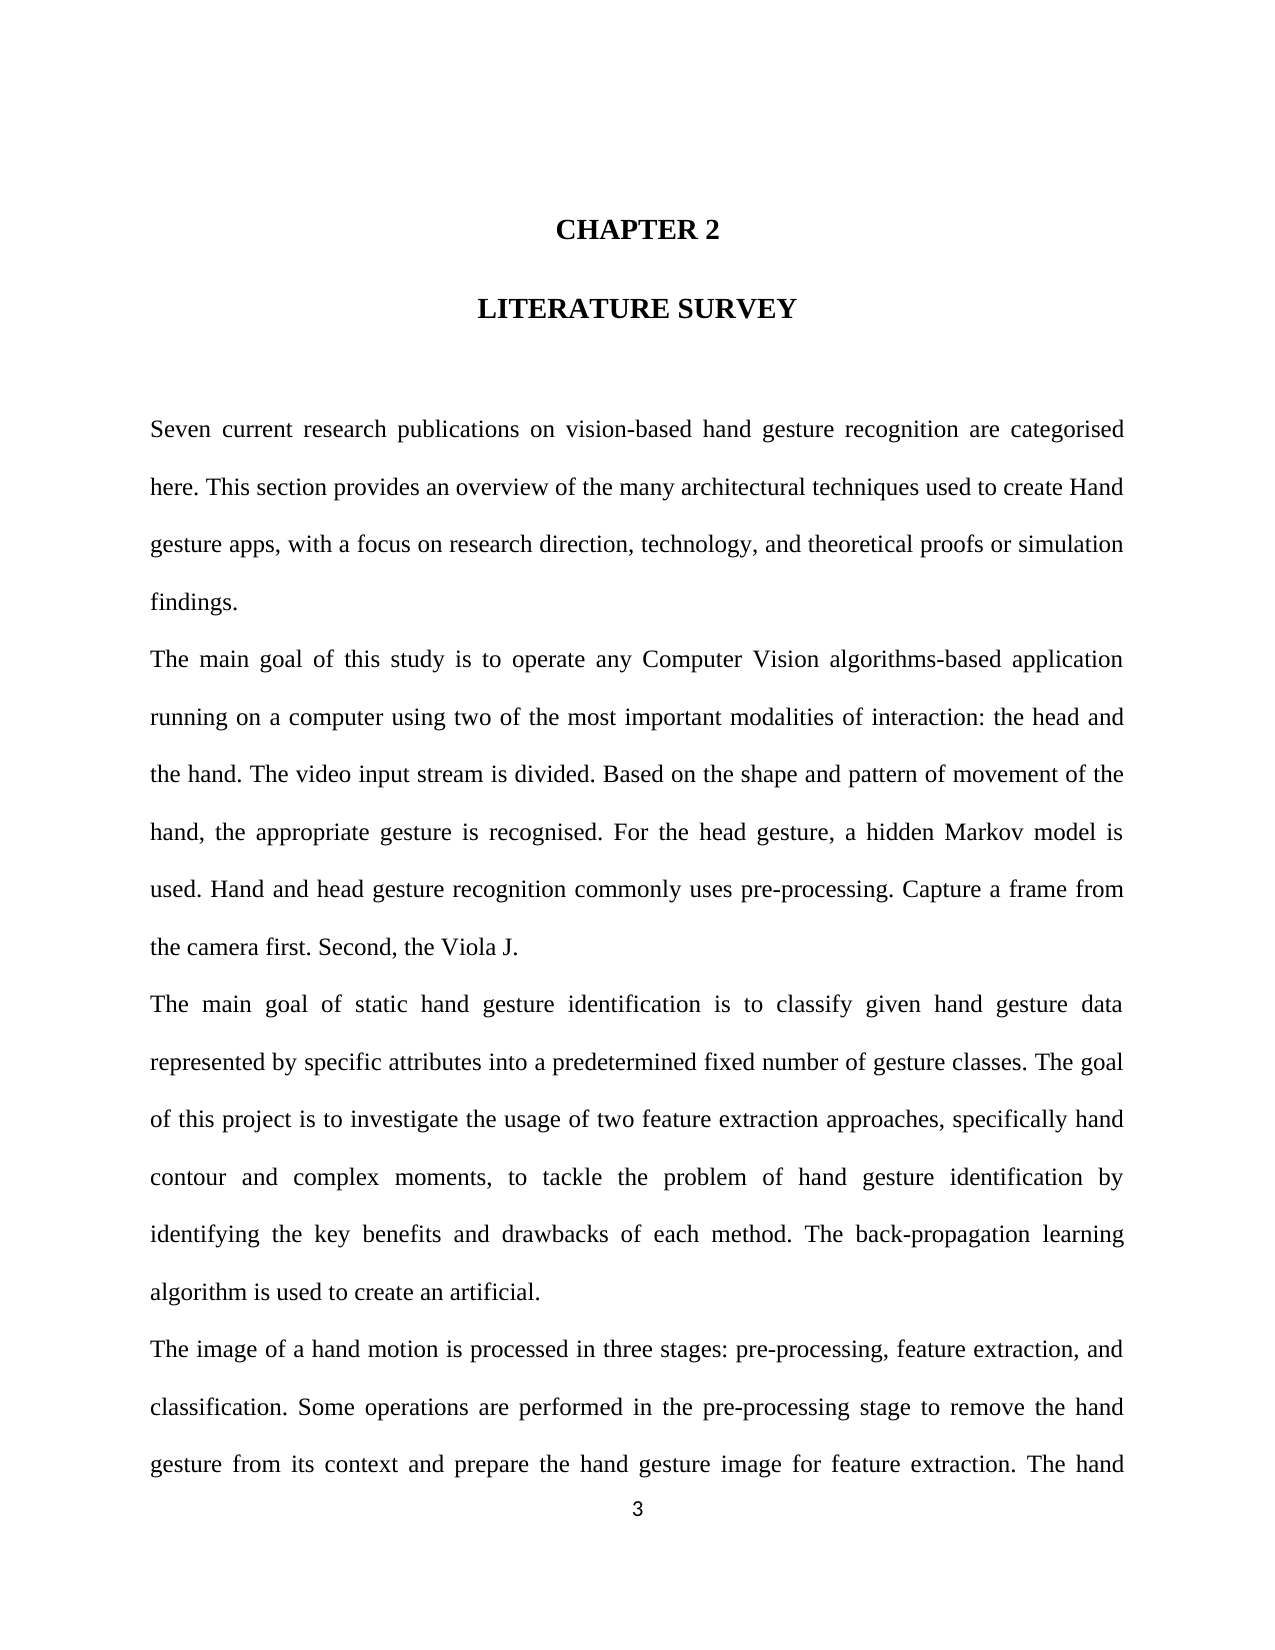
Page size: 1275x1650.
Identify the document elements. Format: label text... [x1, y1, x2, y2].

text The main goal of this study is to operate any Computer Vision algorithms-based application running on a computer using two of the most important modalities of interaction: the head and the hand. The video input stream is divided. Based on the shape and pattern of movement of the hand, the appropriate gesture is recognised. For the head gesture, a hidden Markov model is used. Hand and head gesture recognition commonly uses pre-processing. Capture a frame from the camera first. Second, the Viola J. [150, 644, 1125, 961]
text Seven current research publications on vision-based hand gesture recognition are categorised here. This section provides an overview of the many architectural techniques used to create Hand gesture apps, with a focus on research direction, technology, and theoretical proofs or simulation findings. [150, 414, 1125, 616]
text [150, 1334, 1125, 1478]
text The main goal of static hand gesture identification is to classify given hand gesture data represented by specific attributes into a predetermined fixed number of gesture classes. The goal of this project is to investigate the usage of two feature extraction approaches, specifically hand contour and complex moments, to tackle the problem of hand gesture identification by identifying the key benefits and drawbacks of each method. The back-propagation learning algorithm is used to create an artificial. [150, 989, 1125, 1306]
text LITERATURE SURVEY [150, 292, 1125, 325]
text CHAPTER 2 [150, 212, 1125, 246]
